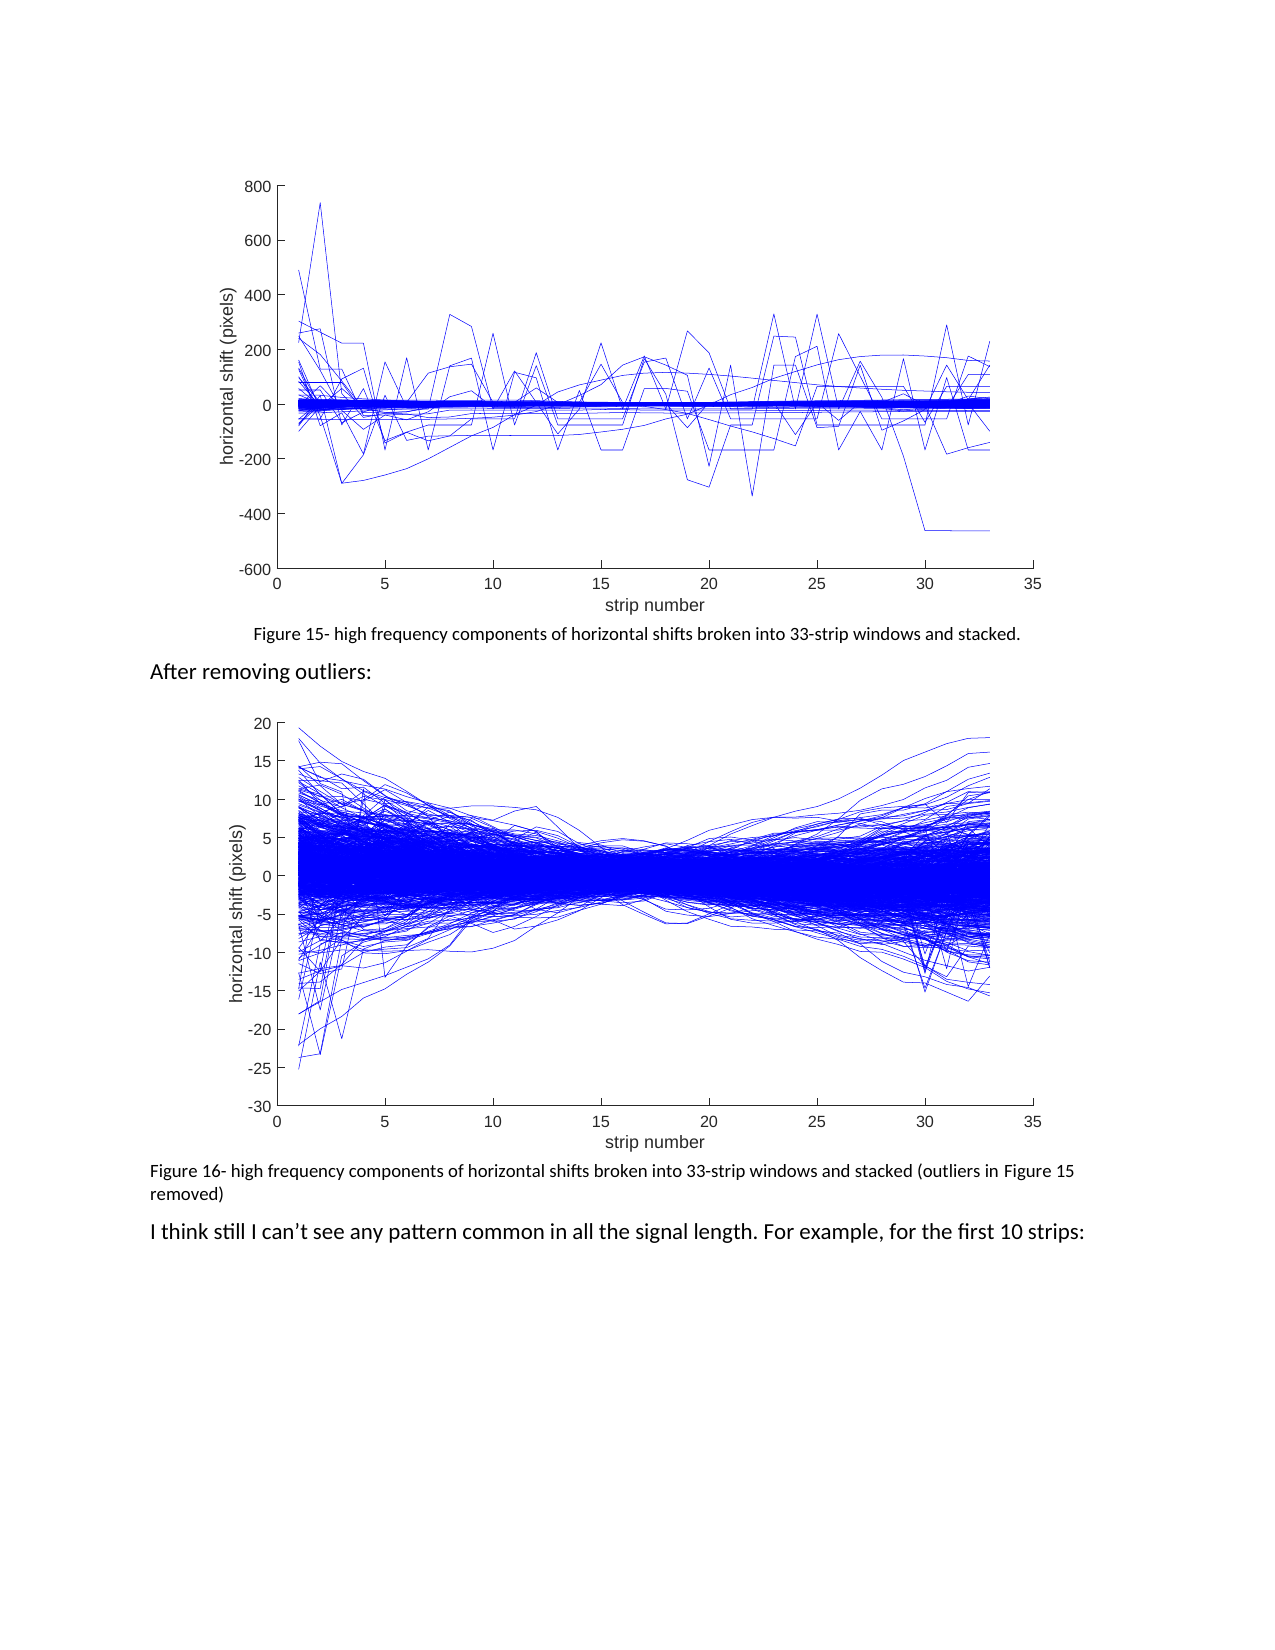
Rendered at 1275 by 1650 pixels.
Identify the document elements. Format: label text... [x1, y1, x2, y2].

text Figure 15- high frequency components of horizontal shifts broken into 33-strip windows and stacked. [150, 622, 1125, 644]
text Figure 16- high frequency components of horizontal shifts broken into 33-strip windows and stacked (outliers in Figure 15 removed) [150, 1159, 1125, 1205]
text I think still I can’t see any pattern common in all the signal length. For example, for the first 10 strips: [150, 1217, 1125, 1245]
text After removing outliers: [150, 657, 1125, 1157]
